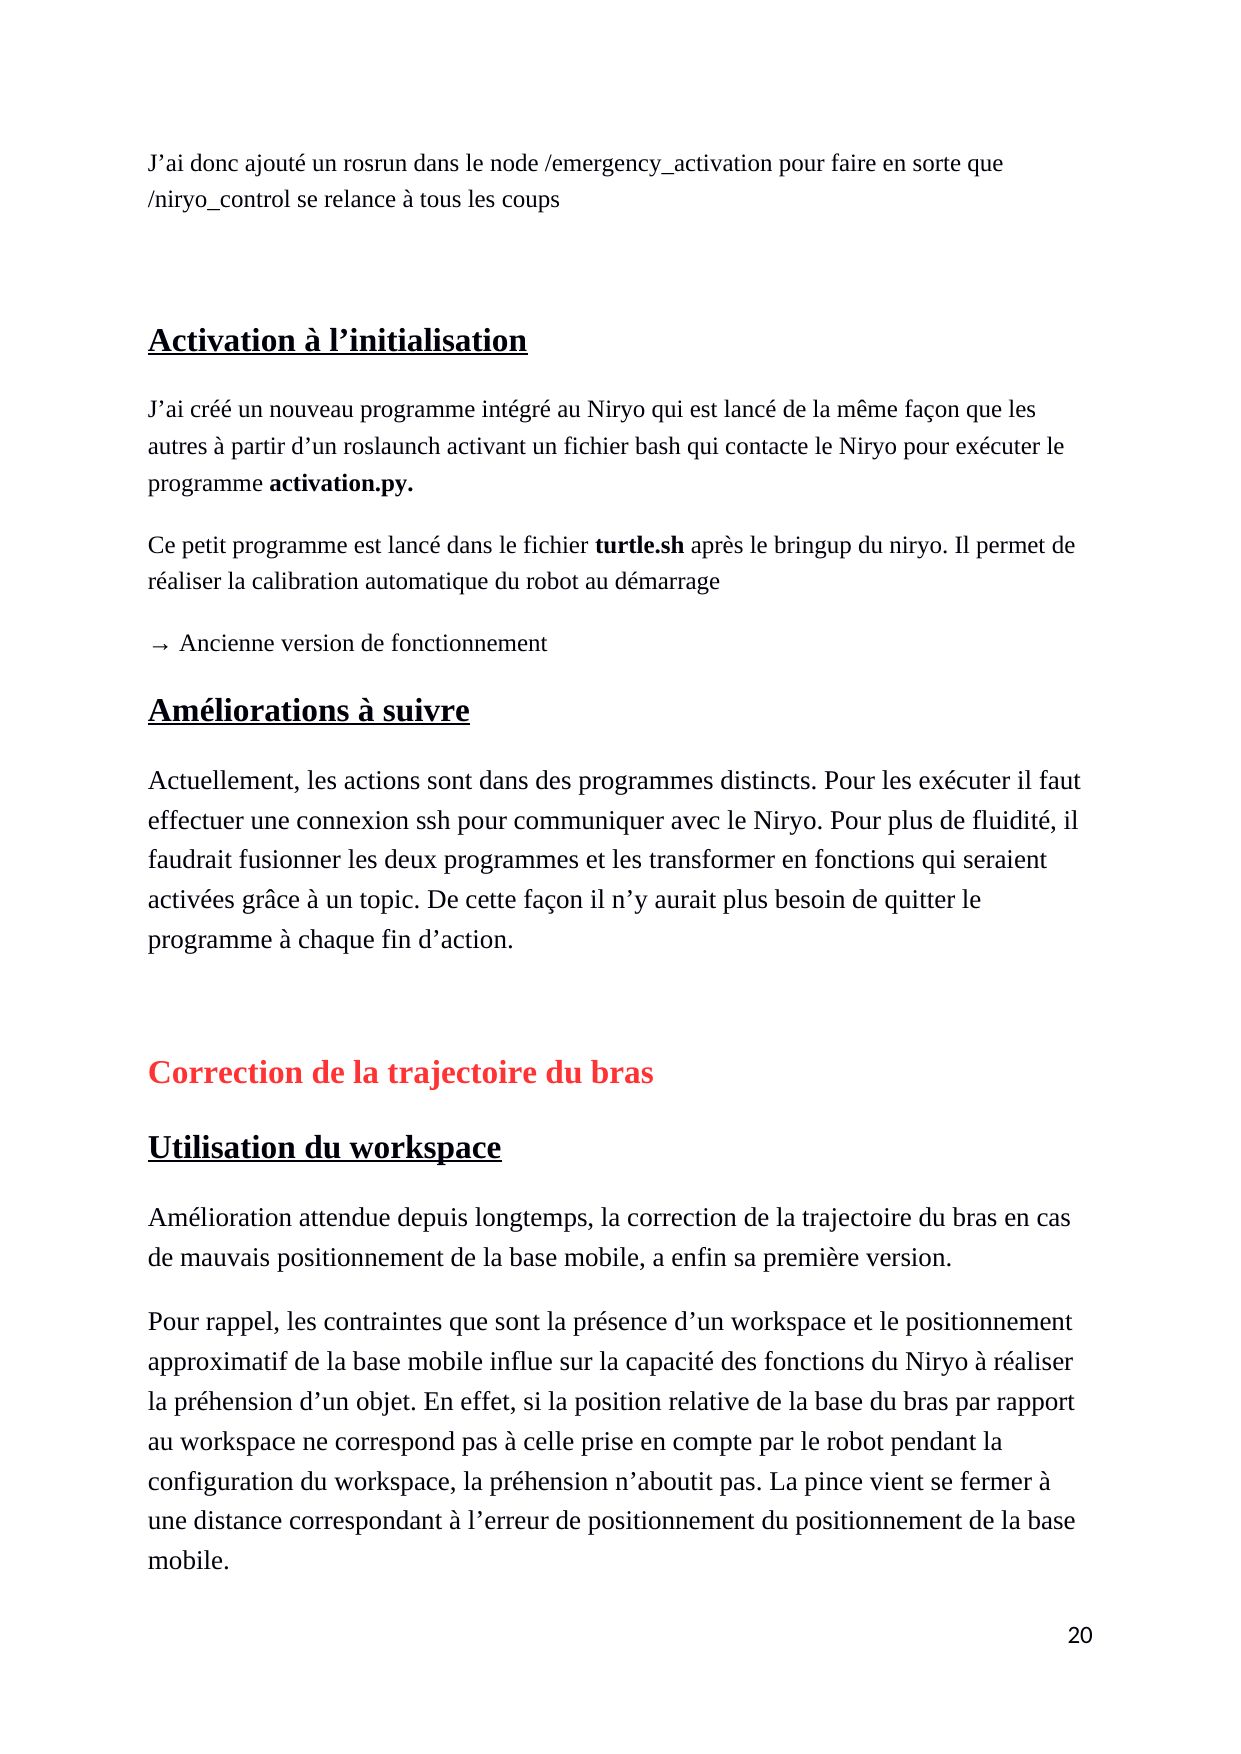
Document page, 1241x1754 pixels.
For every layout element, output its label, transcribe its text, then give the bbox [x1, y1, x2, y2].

text J’ai créé un nouveau programme intégré au Niryo qui est lancé de la même façon que les autres à partir d’un roslaunch activant un fichier bash qui contacte le Niryo pour exécuter le programme activation.py. [148, 394, 1092, 497]
text Correction de la trajectoire du bras [148, 1053, 1092, 1091]
text J’ai donc ajouté un rosrun dans le node /emergency_activation pour faire en sorte que /niryo_control se relance à tous les coups [148, 148, 1092, 213]
text Améliorations à suivre [148, 690, 1092, 728]
text Pour rappel, les contraintes que sont la présence d’un workspace et le positionnement approximatif de la base mobile influe sur la capacité des fonctions du Niryo à réaliser la préhension d’un objet. En effet, si la position relative de la base du bras par rapport au workspace ne correspond pas à celle prise en compte par le robot pendant la configuration du workspace, la préhension n’aboutit pas. La pince vient se fermer à une distance correspondant à l’erreur de positionnement du positionnement de la base mobile. [148, 1306, 1092, 1575]
text → Ancienne version de fonctionnement [148, 628, 1092, 657]
text Utilisation du workspace [148, 1127, 1092, 1165]
text Amélioration attendue depuis longtemps, la correction de la trajectoire du bras en cas de mauvais positionnement de la base mobile, a enfin sa première version. [148, 1201, 1092, 1272]
text Actuellement, les actions sont dans des programmes distincts. Pour les exécuter il faut effectuer une connexion ssh pour communiquer avec le Niryo. Pour plus de fluidité, il faudrait fusionner les deux programmes et les transformer en fonctions qui seraient activées grâce à un topic. De cette façon il n’y aurait plus besoin de quitter le programme à chaque fin d’action. [148, 764, 1092, 954]
text Activation à l’initialisation [148, 320, 1092, 359]
text Ce petit programme est lancé dans le fichier turtle.sh après le bringup du niryo. Il permet de réaliser la calibration automatique du robot au démarrage [148, 530, 1092, 595]
